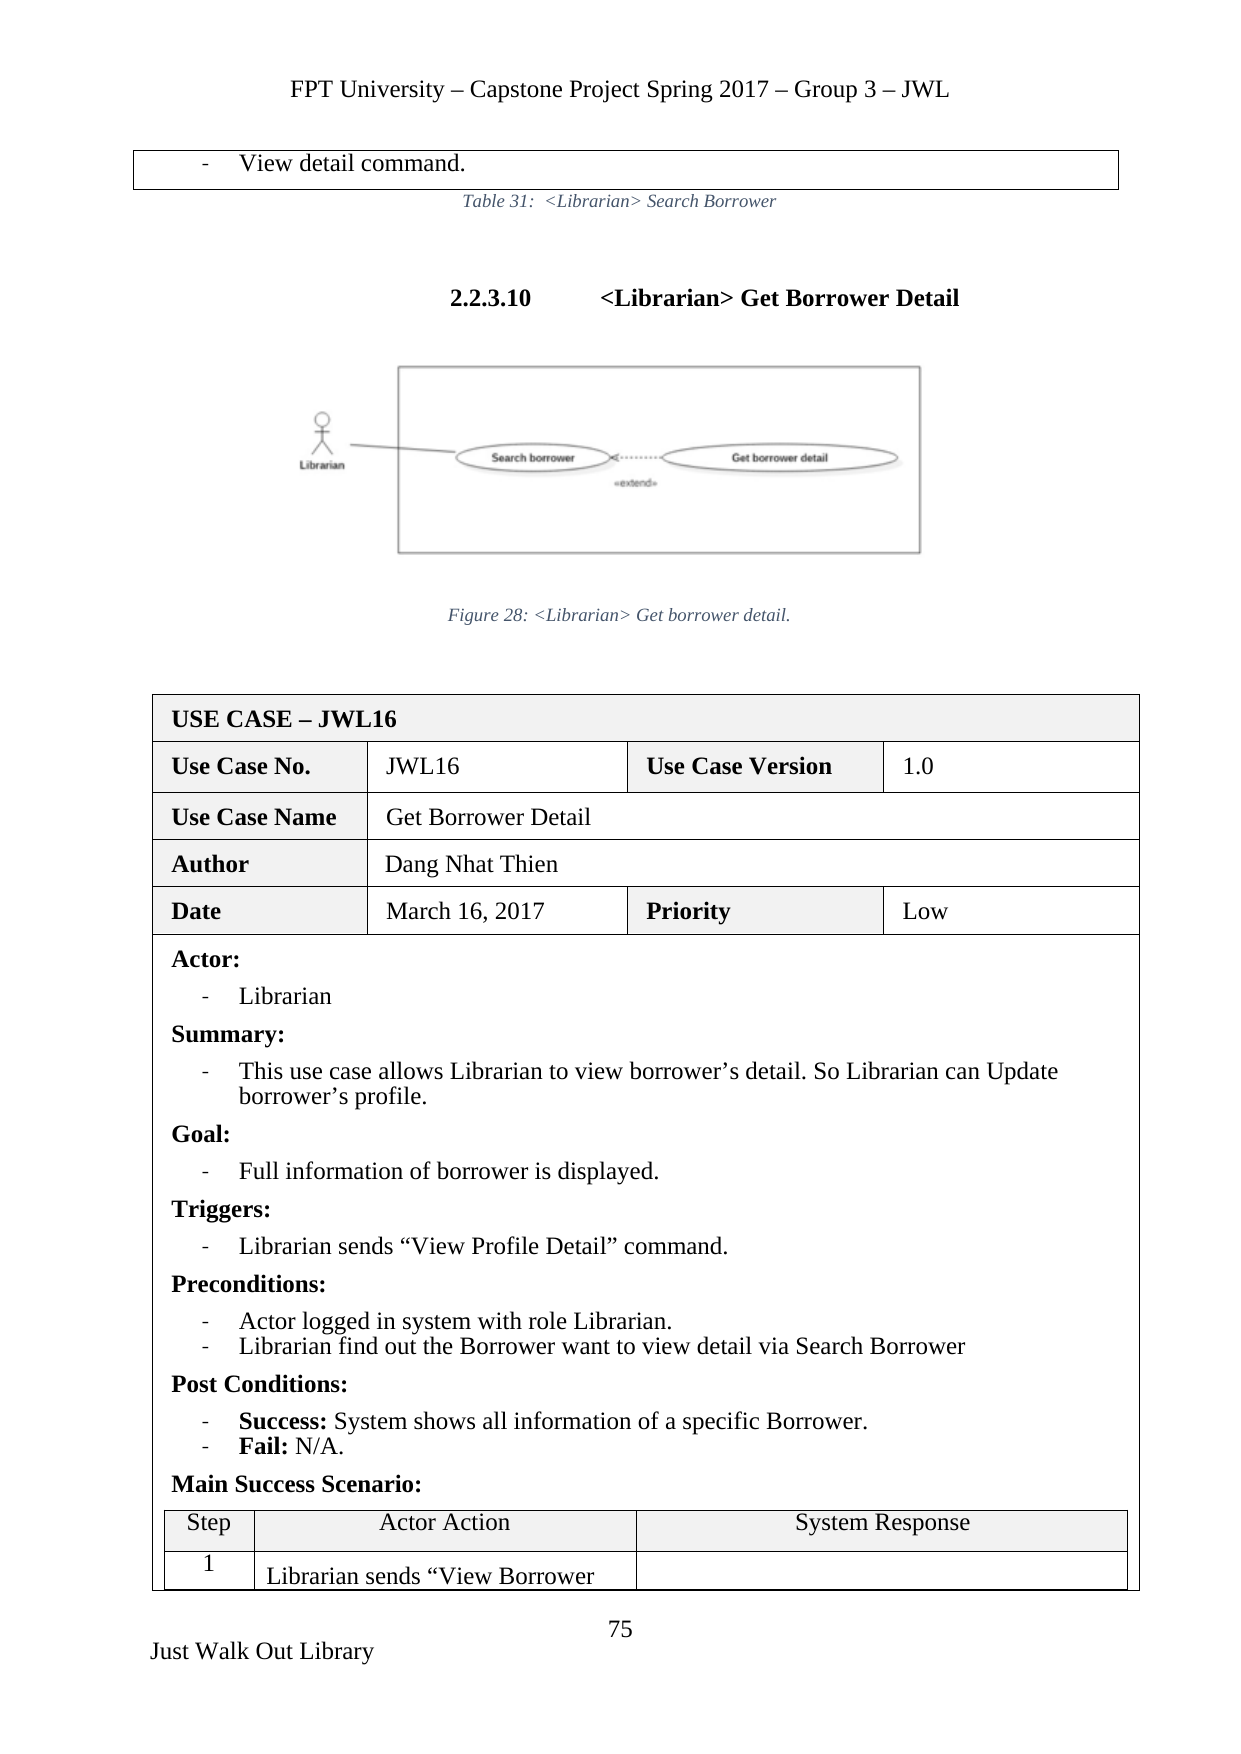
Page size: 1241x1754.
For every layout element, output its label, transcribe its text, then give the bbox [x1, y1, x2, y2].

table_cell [134, 151, 1118, 188]
table_cell Dang Nhat Thien [368, 840, 1139, 886]
table_cell JWL16 [368, 742, 627, 792]
text Figure 28: <Librarian> Get borrower detail. [150, 604, 1090, 626]
table_cell March 16, 2017 [368, 887, 627, 933]
picture [287, 360, 953, 586]
table_cell Use Case Version [628, 742, 883, 792]
table_cell Get Borrower Detail [368, 793, 1139, 839]
table_cell Use Case No. [153, 742, 367, 792]
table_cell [153, 935, 1139, 1590]
table_cell Low [884, 887, 1139, 933]
table_cell Use Case Name [153, 793, 367, 839]
table_cell Author [153, 840, 367, 886]
subtitle <Librarian> Get Borrower Detail [450, 283, 1090, 312]
table_header USE CASE – JWL16 [153, 695, 1139, 741]
text Table 31: <Librarian> Search Borrower [150, 190, 1090, 211]
table_cell Priority [628, 887, 883, 933]
table_cell 1.0 [884, 742, 1139, 792]
table_cell Date [153, 887, 367, 933]
